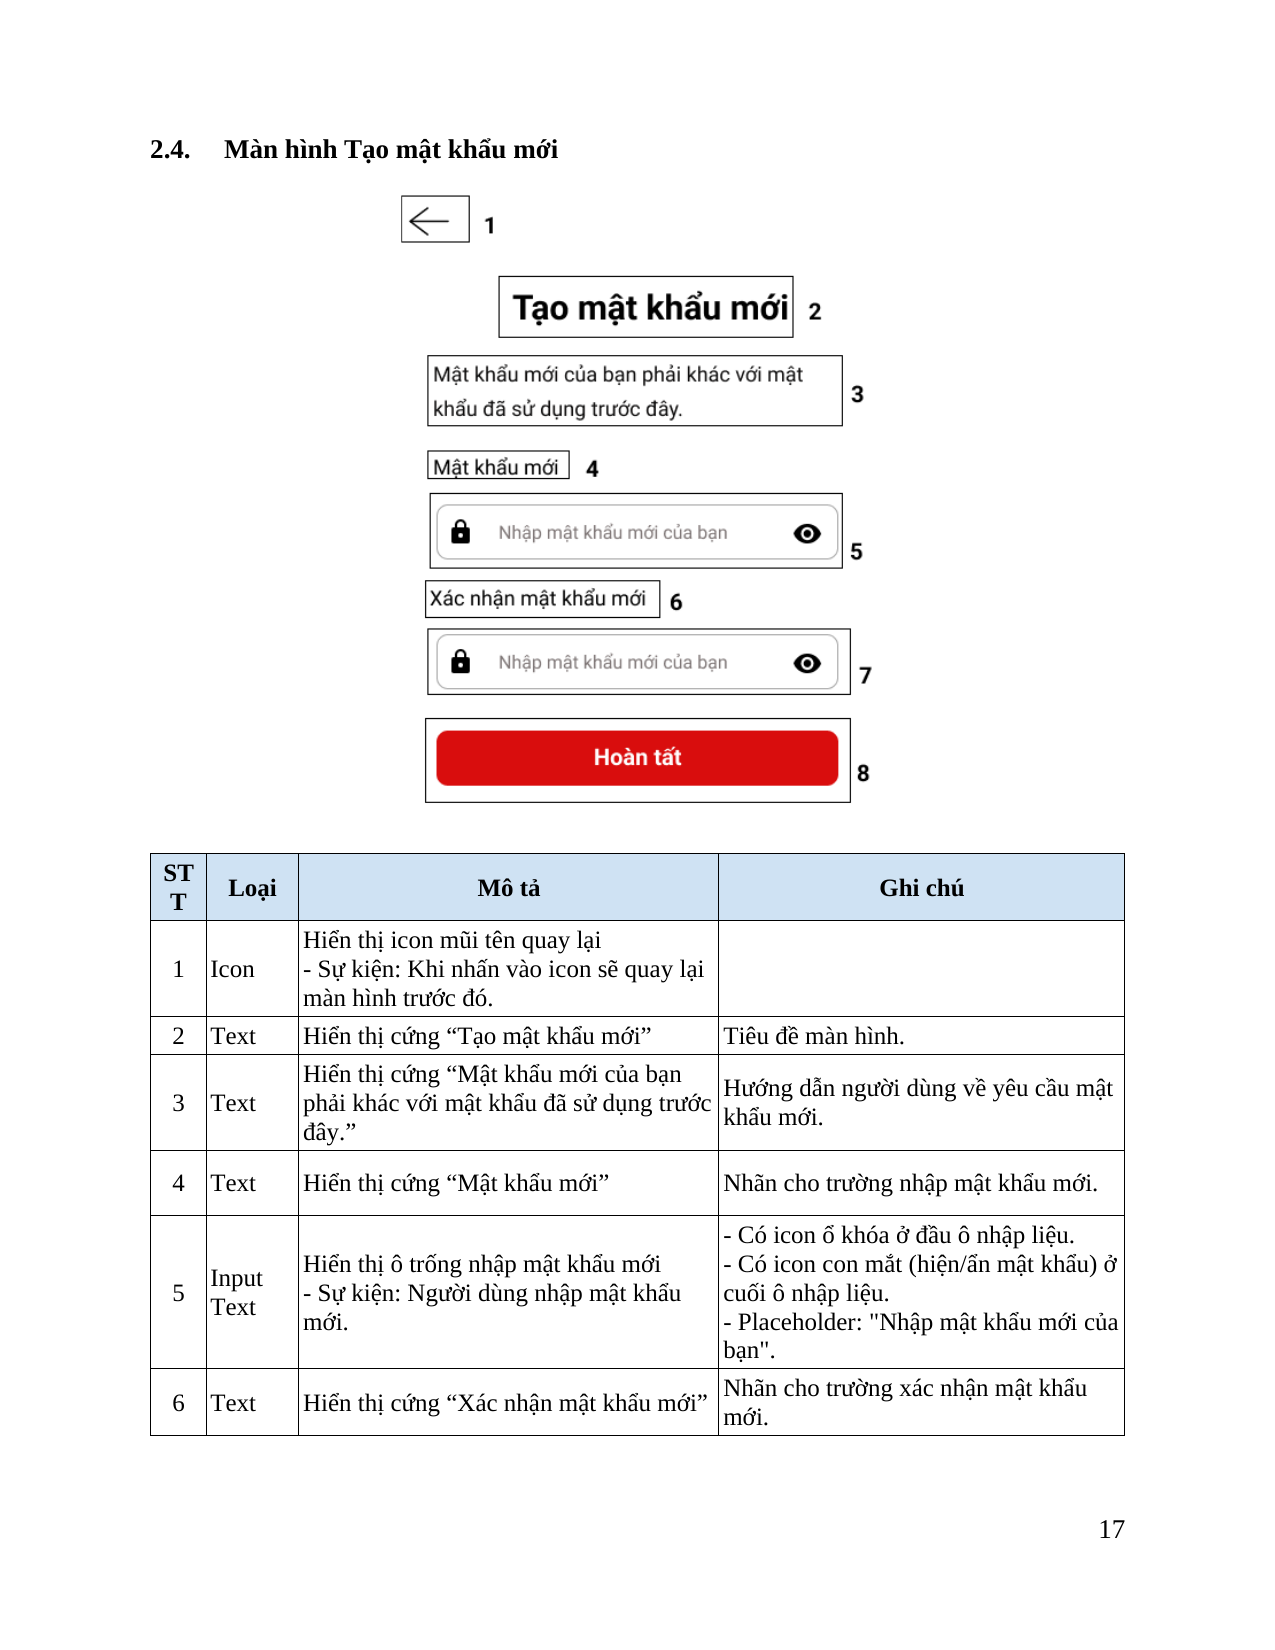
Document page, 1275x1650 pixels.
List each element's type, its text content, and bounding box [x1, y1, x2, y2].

table_cell Nhãn cho trường xác nhận mật khẩu mới. [719, 1369, 1124, 1435]
table_cell [719, 921, 1124, 1016]
table_cell Hướng dẫn người dùng về yêu cầu mật khẩu mới. [719, 1055, 1124, 1149]
table_cell Input Text [207, 1216, 298, 1368]
table_cell Hiển thị cứng “Mật khẩu mới của bạn phải khác với mật khẩu đã sử dụng trước đây.” [299, 1055, 718, 1149]
table_cell Text [207, 1055, 298, 1149]
table_cell Hiển thị icon mũi tên quay lại - Sự kiện: Khi nhấn vào icon sẽ quay lại màn hình trước đó. [299, 921, 718, 1016]
table_cell Text [207, 1369, 298, 1435]
table_cell Text [207, 1017, 298, 1054]
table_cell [719, 1216, 1124, 1368]
table_header Ghi chú [719, 854, 1124, 920]
table_cell 6 [151, 1369, 206, 1435]
table_cell Text [207, 1151, 298, 1215]
table_cell Icon [207, 921, 298, 1016]
table_cell Tiêu đề màn hình. [719, 1017, 1124, 1054]
table_header STT [151, 854, 206, 920]
table_cell 3 [151, 1055, 206, 1149]
table_cell Hiển thị cứng “Tạo mật khẩu mới” [299, 1017, 718, 1054]
table_cell Hiển thị cứng “Xác nhận mật khẩu mới” [299, 1369, 718, 1435]
subtitle Màn hình Tạo mật khẩu mới [150, 133, 1125, 164]
table_cell Hiển thị cứng “Mật khẩu mới” [299, 1151, 718, 1215]
table_cell 5 [151, 1216, 206, 1368]
table_cell 1 [151, 921, 206, 1016]
table_header Loại [207, 854, 298, 920]
table_cell 2 [151, 1017, 206, 1054]
table_cell Hiển thị ô trống nhập mật khẩu mới - Sự kiện: Người dùng nhập mật khẩu mới. [299, 1216, 718, 1368]
picture [401, 168, 874, 838]
table_cell Nhãn cho trường nhập mật khẩu mới. [719, 1151, 1124, 1215]
table_cell 4 [151, 1151, 206, 1215]
table_header Mô tả [299, 854, 718, 920]
